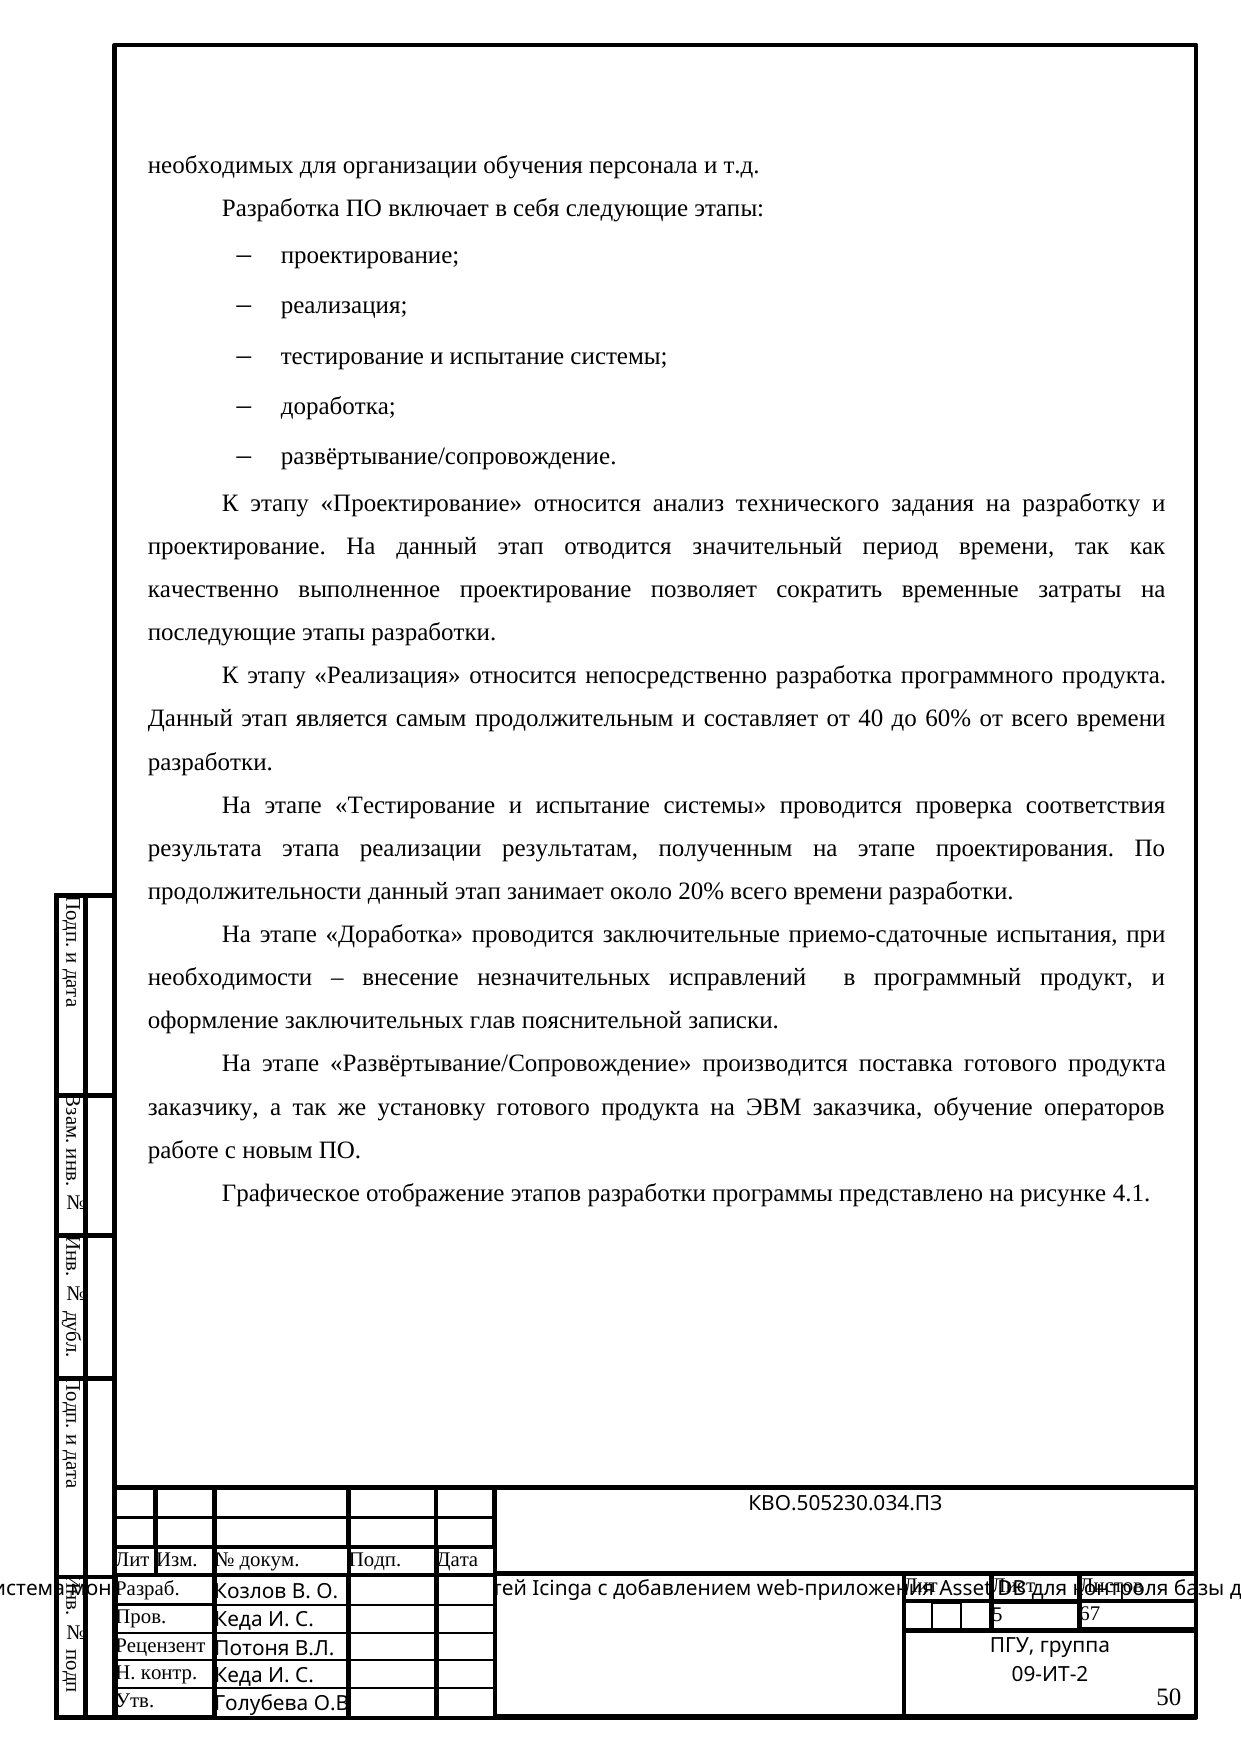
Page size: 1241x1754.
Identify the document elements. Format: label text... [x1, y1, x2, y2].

text На этапе «Тестирование и испытание системы» проводится проверка соответствия результата этапа реализации результатам, полученным на этапе проектирования. По продолжительности данный этап занимает около 20% всего времени разработки. [148, 790, 1166, 905]
text К этапу «Реализация» относится непосредственно разработка программного продукта. Данный этап является самым продолжительным и составляет от 40 до 60% от всего времени разработки. [148, 660, 1166, 775]
text Разработка ПО включает в себя следующие этапы: [148, 193, 1166, 222]
text На этапе «Развёртывание/Сопровождение» производится поставка готового продукта заказчику, а так же установку готового продукта на ЭВМ заказчика, обучение операторов работе с новым ПО. [148, 1048, 1166, 1163]
list доработка; [148, 387, 1146, 421]
list развёртывание/сопровождение. [148, 437, 1146, 471]
list тестирование и испытание системы; [148, 337, 1146, 370]
list проектирование; [148, 236, 1146, 270]
text На этапе «Доработка» проводится заключительные приемо-сдаточные испытания, при необходимости – внесение незначительных исправлений в программный продукт, и оформление заключительных глав пояснительной записки. [148, 919, 1166, 1034]
list реализация; [148, 287, 1146, 320]
text К этапу «Проектирование» относится анализ технического задания на разработку и проектирование. На данный этап отводится значительный период времени, так как качественно выполненное проектирование позволяет сократить временные затраты на последующие этапы разработки. [148, 488, 1166, 646]
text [148, 150, 1146, 179]
text Графическое отображение этапов разработки программы представлено на рисунке 4.1. [148, 1178, 1166, 1207]
